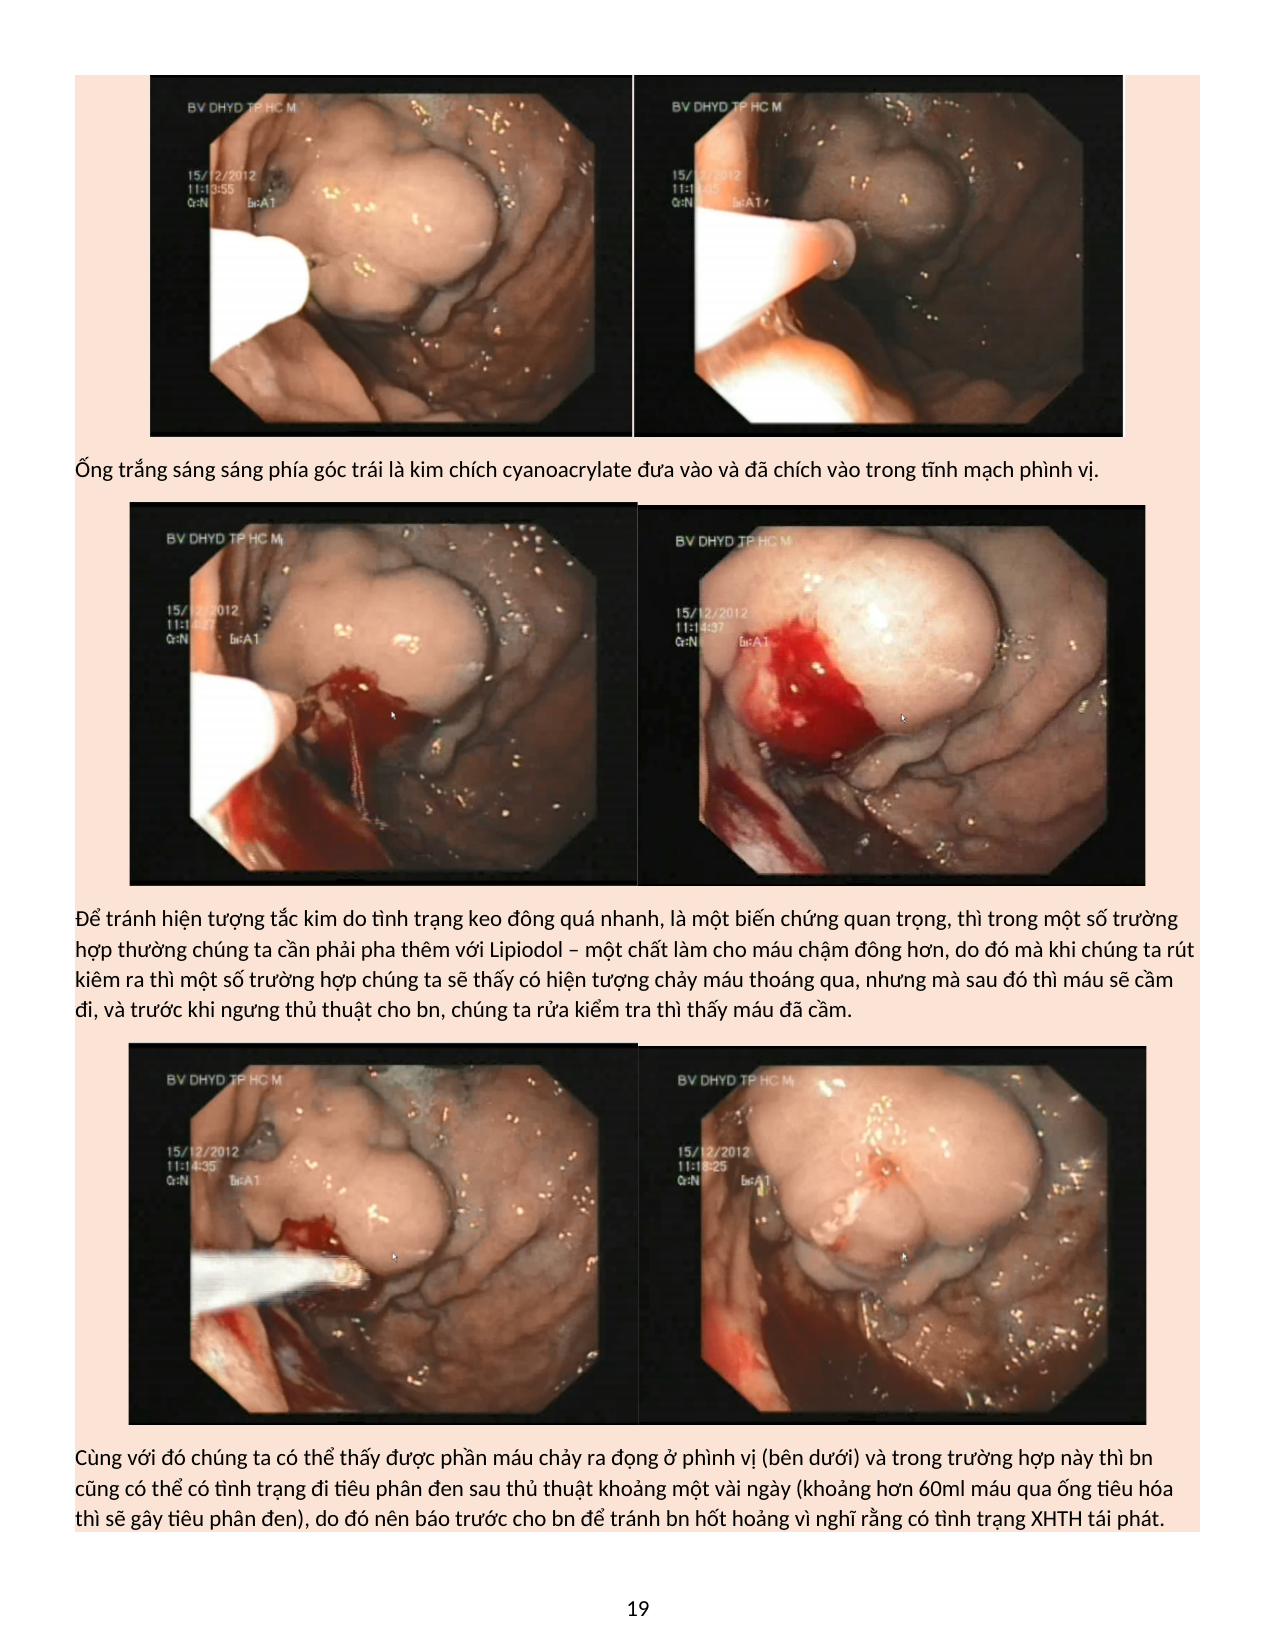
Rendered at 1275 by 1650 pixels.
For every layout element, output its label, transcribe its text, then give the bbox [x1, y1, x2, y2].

text Để tránh hiện tượng tắc kim do tình trạng keo đông quá nhanh, là một biến chứng quan trọng, thì trong một số trường hợp thường chúng ta cần phải pha thêm với Lipiodol – một chất làm cho máu chậm đông hơn, do đó mà khi chúng ta rút kiêm ra thì một số trường hợp chúng ta sẽ thấy có hiện tượng chảy máu thoáng qua, nhưng mà sau đó thì máu sẽ cầm đi, và trước khi ngưng thủ thuật cho bn, chúng ta rửa kiểm tra thì thấy máu đã cầm. [75, 904, 1200, 1023]
text Cùng với đó chúng ta có thể thấy được phần máu chảy ra đọng ở phình vị (bên dưới) và trong trường hợp này thì bn cũng có thể có tình trạng đi tiêu phân đen sau thủ thuật khoảng một vài ngày (khoảng hơn 60ml máu qua ống tiêu hóa thì sẽ gây tiêu phân đen), do đó nên báo trước cho bn để tránh bn hốt hoảng vì nghĩ rằng có tình trạng XHTH tái phát. [75, 1443, 1200, 1532]
text Ống trắng sáng sáng phía góc trái là kim chích cyanoacrylate đưa vào và đã chích vào trong tĩnh mạch phình vị. [75, 455, 1200, 483]
picture [129, 502, 1146, 886]
picture [150, 75, 1125, 437]
picture [128, 1042, 1147, 1425]
